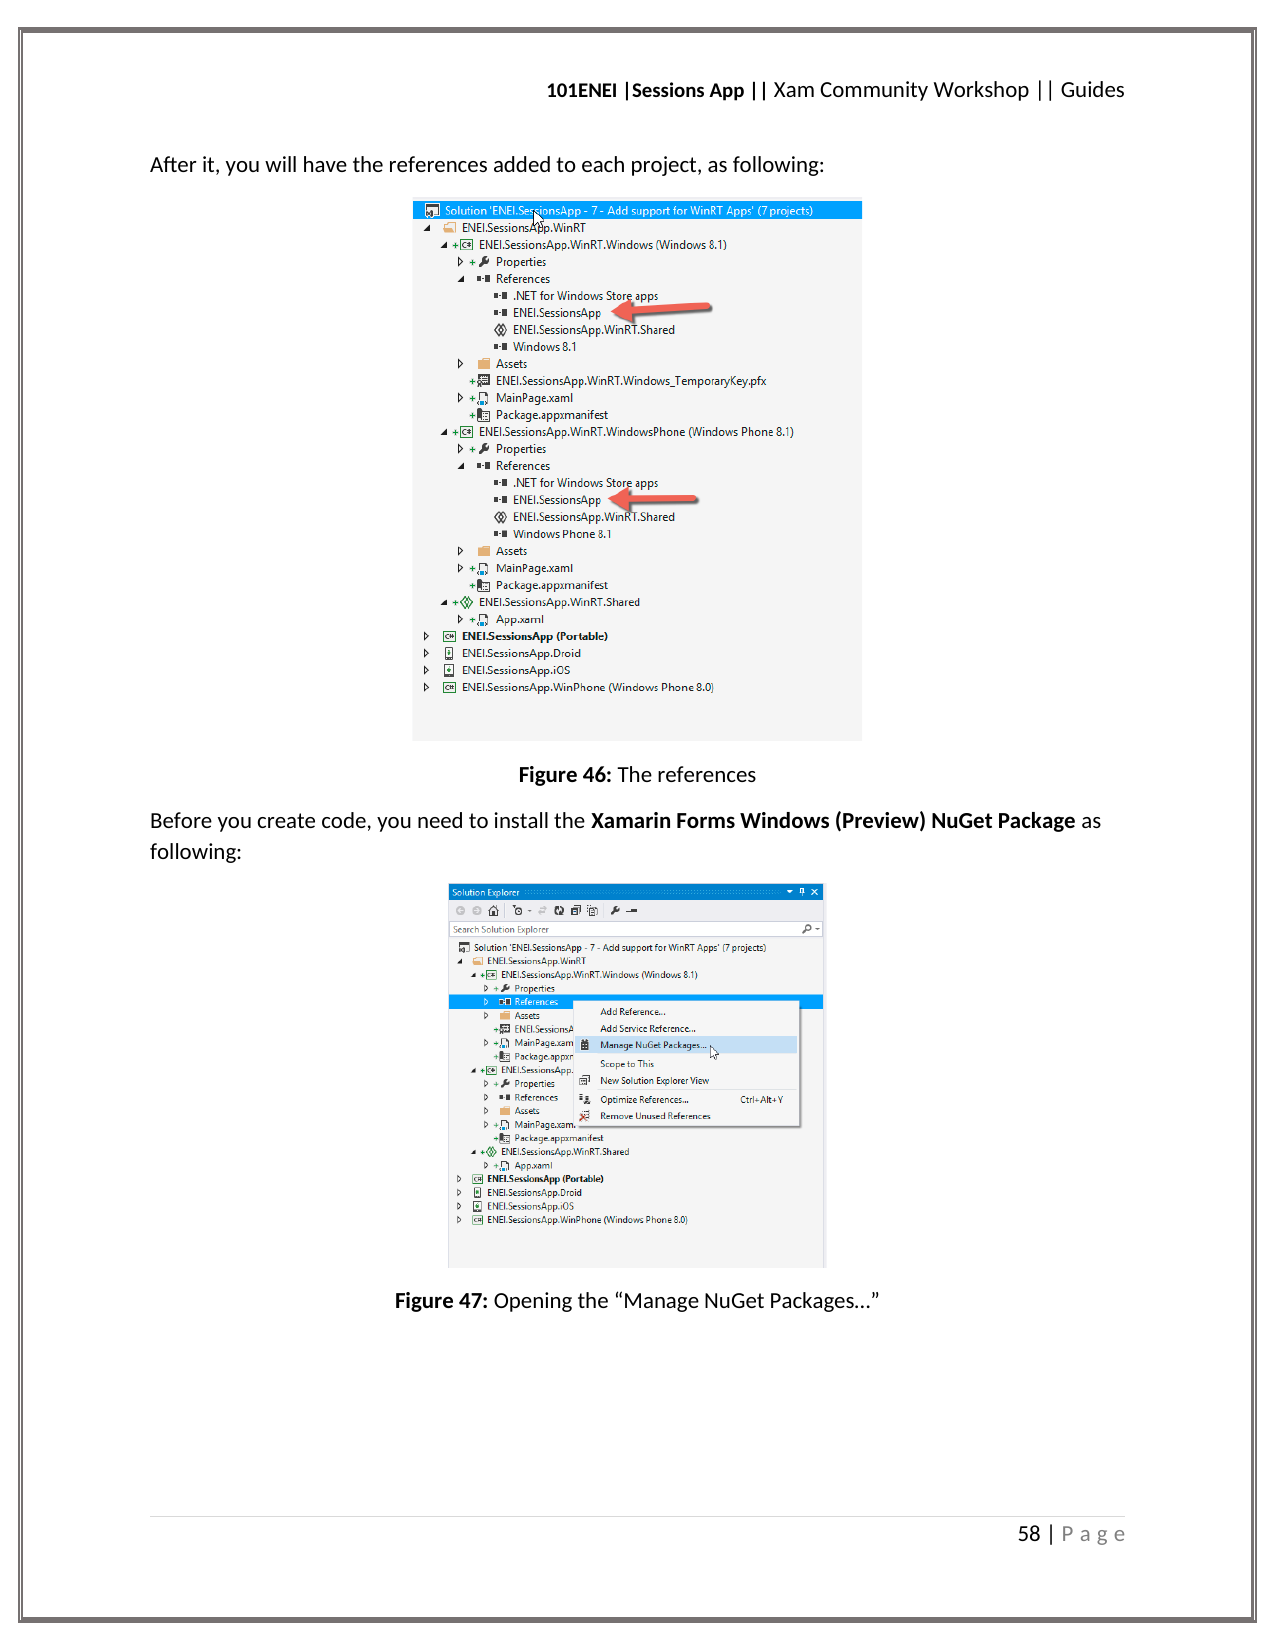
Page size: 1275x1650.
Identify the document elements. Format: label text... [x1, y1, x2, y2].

text Figure 47: Opening the “Manage NuGet Packages…” [150, 1287, 1125, 1314]
text Before you create code, you need to install the Xamarin Forms Windows (Preview) NuGet Package as following: [150, 807, 1125, 865]
text Figure 46: The references [150, 760, 1125, 788]
picture [448, 883, 827, 1268]
picture [412, 197, 863, 741]
text After it, you will have the references added to each project, as following: [150, 150, 1125, 178]
